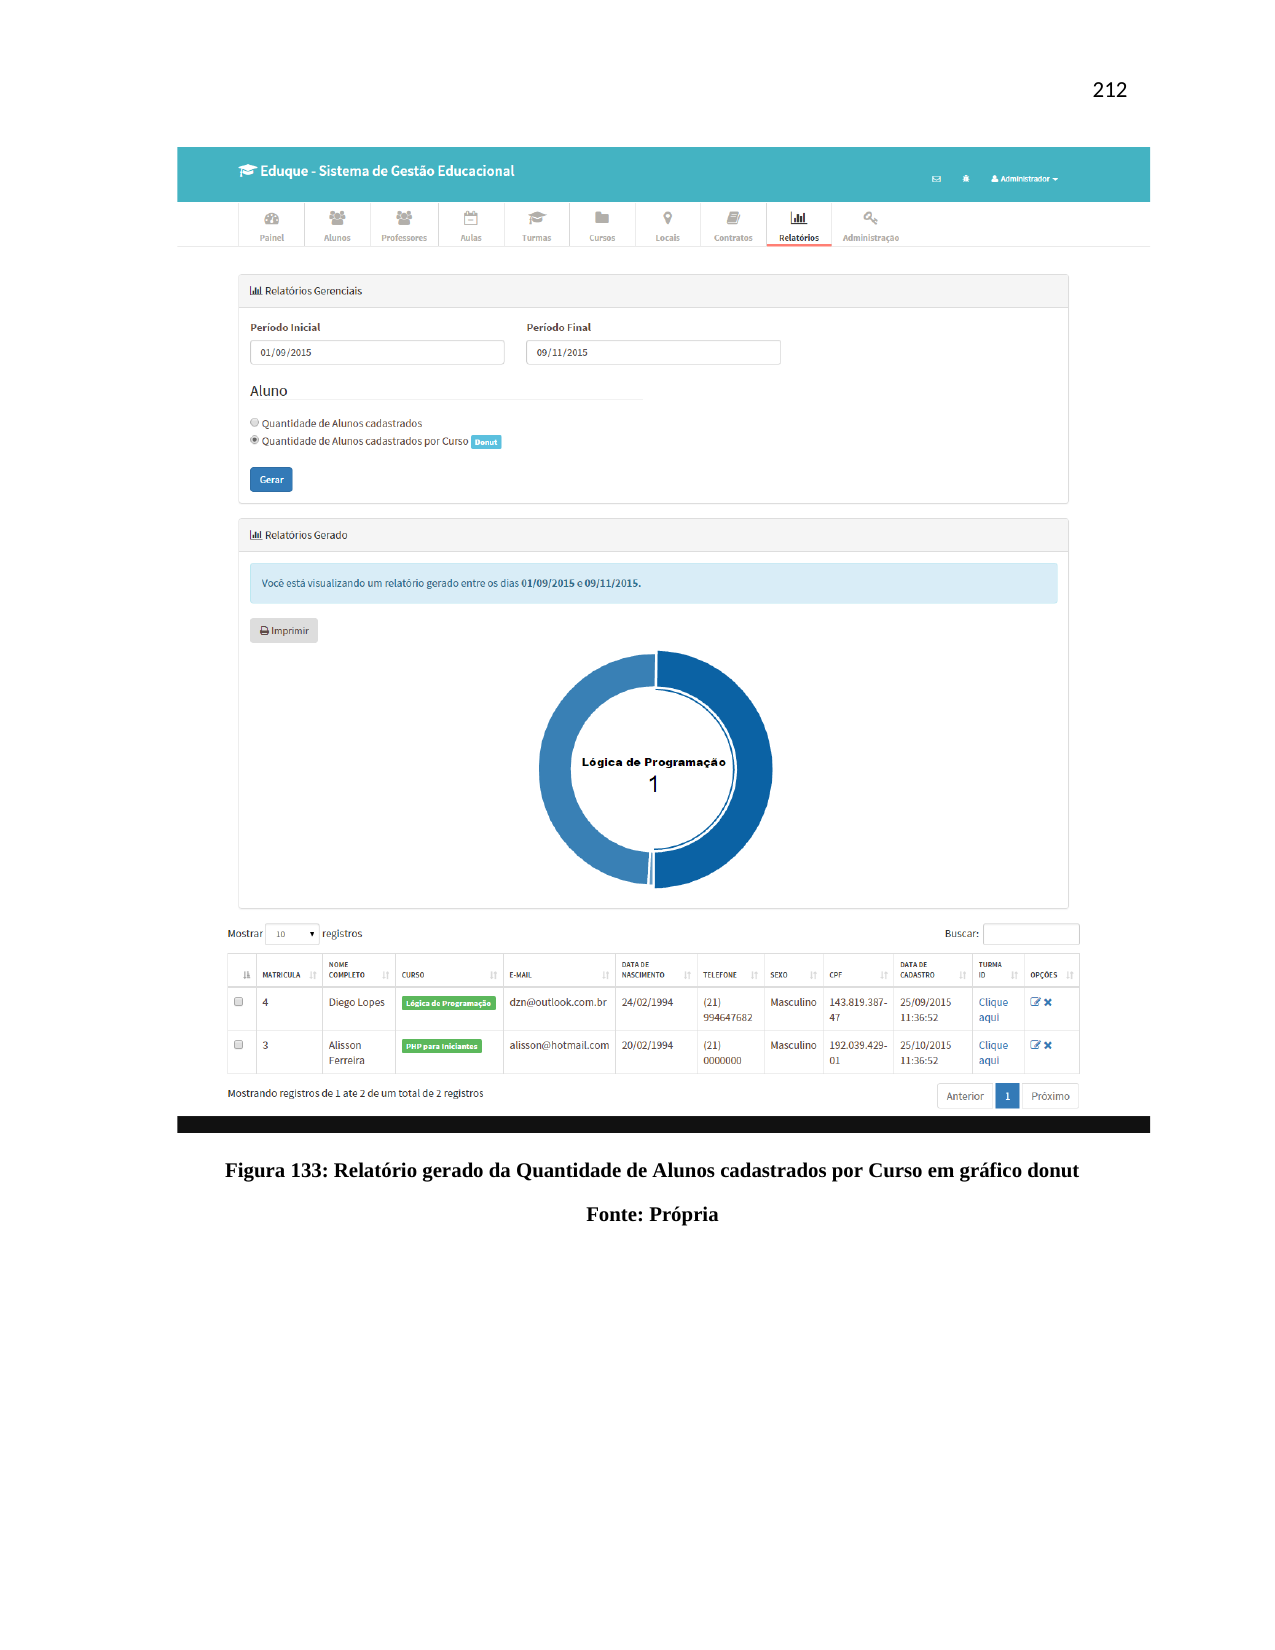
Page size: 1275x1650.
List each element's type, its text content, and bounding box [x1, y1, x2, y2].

picture [177, 147, 1151, 1133]
text Figura 133: Relatório gerado da Quantidade de Alunos cadastrados por Curso em gráfico donut [177, 1157, 1127, 1182]
text Fonte: Própria [177, 1202, 1127, 1226]
